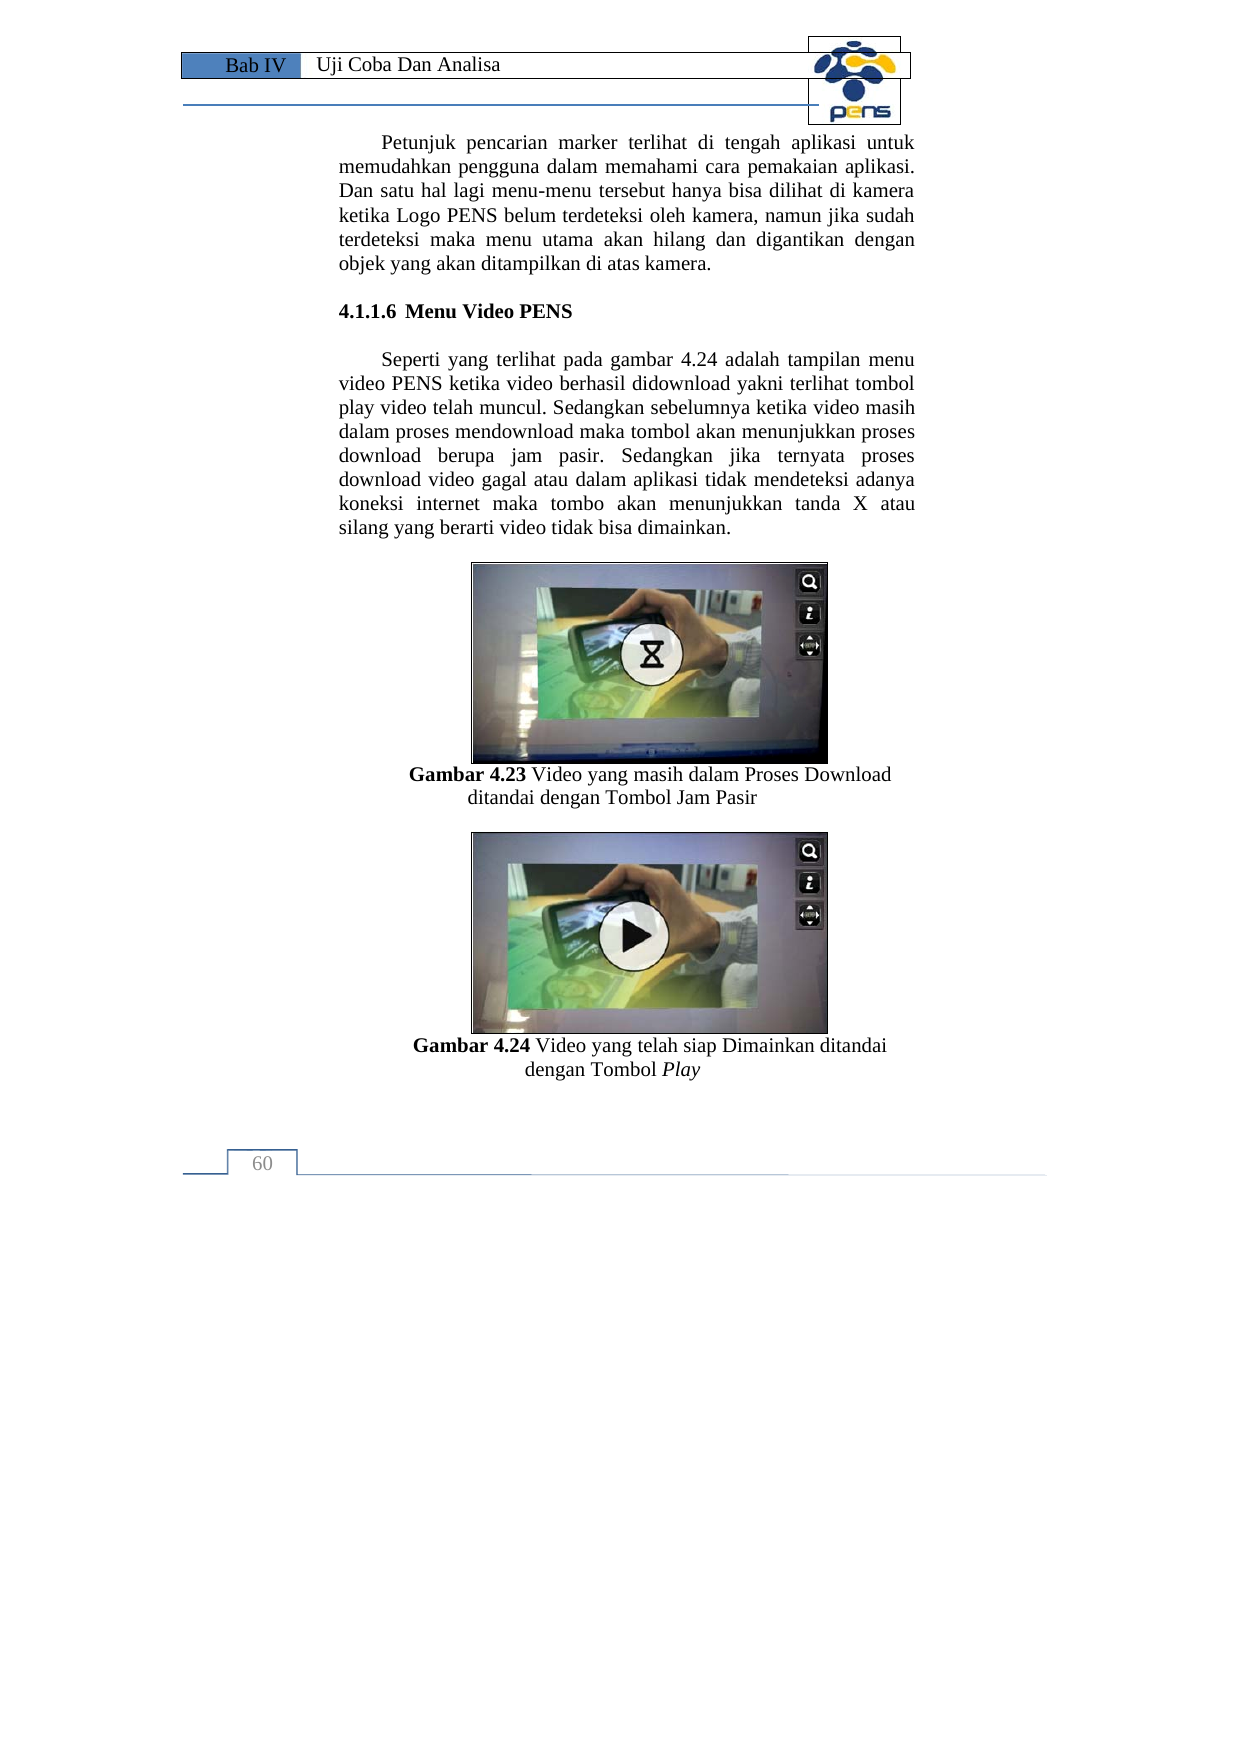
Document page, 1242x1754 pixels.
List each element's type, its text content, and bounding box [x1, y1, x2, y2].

picture [472, 833, 827, 1033]
picture [809, 37, 900, 52]
text 60 [252, 1151, 1067, 1175]
text 4.1.1.6 Menu Video PENS [338, 299, 1067, 323]
text Petunjuk pencarian marker terlihat di tengah aplikasi untuk memudahkan pengguna dalam memahami cara pemakaian aplikasi. Dan satu hal lagi menu-menu tersebut hanya bisa dilihat di kamera ketika Logo PENS belum terdeteksi oleh kamera, namun jika sudah terdeteksi maka menu utama akan hilang dan digantikan dengan objek yang akan ditampilkan di atas kamera. [338, 130, 915, 275]
picture [809, 79, 900, 124]
picture [472, 563, 827, 763]
text Gambar 4.23 Video yang masih dalam Proses Download ditandai dengan Tombol Jam Pasir [409, 763, 896, 809]
text Seperti yang terlihat pada gambar 4.24 adalah tampilan menu video PENS ketika video berhasil didownload yakni terlihat tombol play video telah muncul. Sedangkan sebelumnya ketika video masih dalam proses mendownload maka tombol akan menunjukkan proses download berupa jam pasir. Sedangkan jika ternyata proses download video gagal atau dalam aplikasi tidak mendeteksi adanya koneksi internet maka tombo akan menunjukkan tanda X atau silang yang berarti video tidak bisa dimainkan. [338, 347, 915, 539]
text Gambar 4.24 Video yang telah siap Dimainkan ditandai dengan Tombol Play [413, 1033, 891, 1081]
picture [182, 53, 910, 78]
